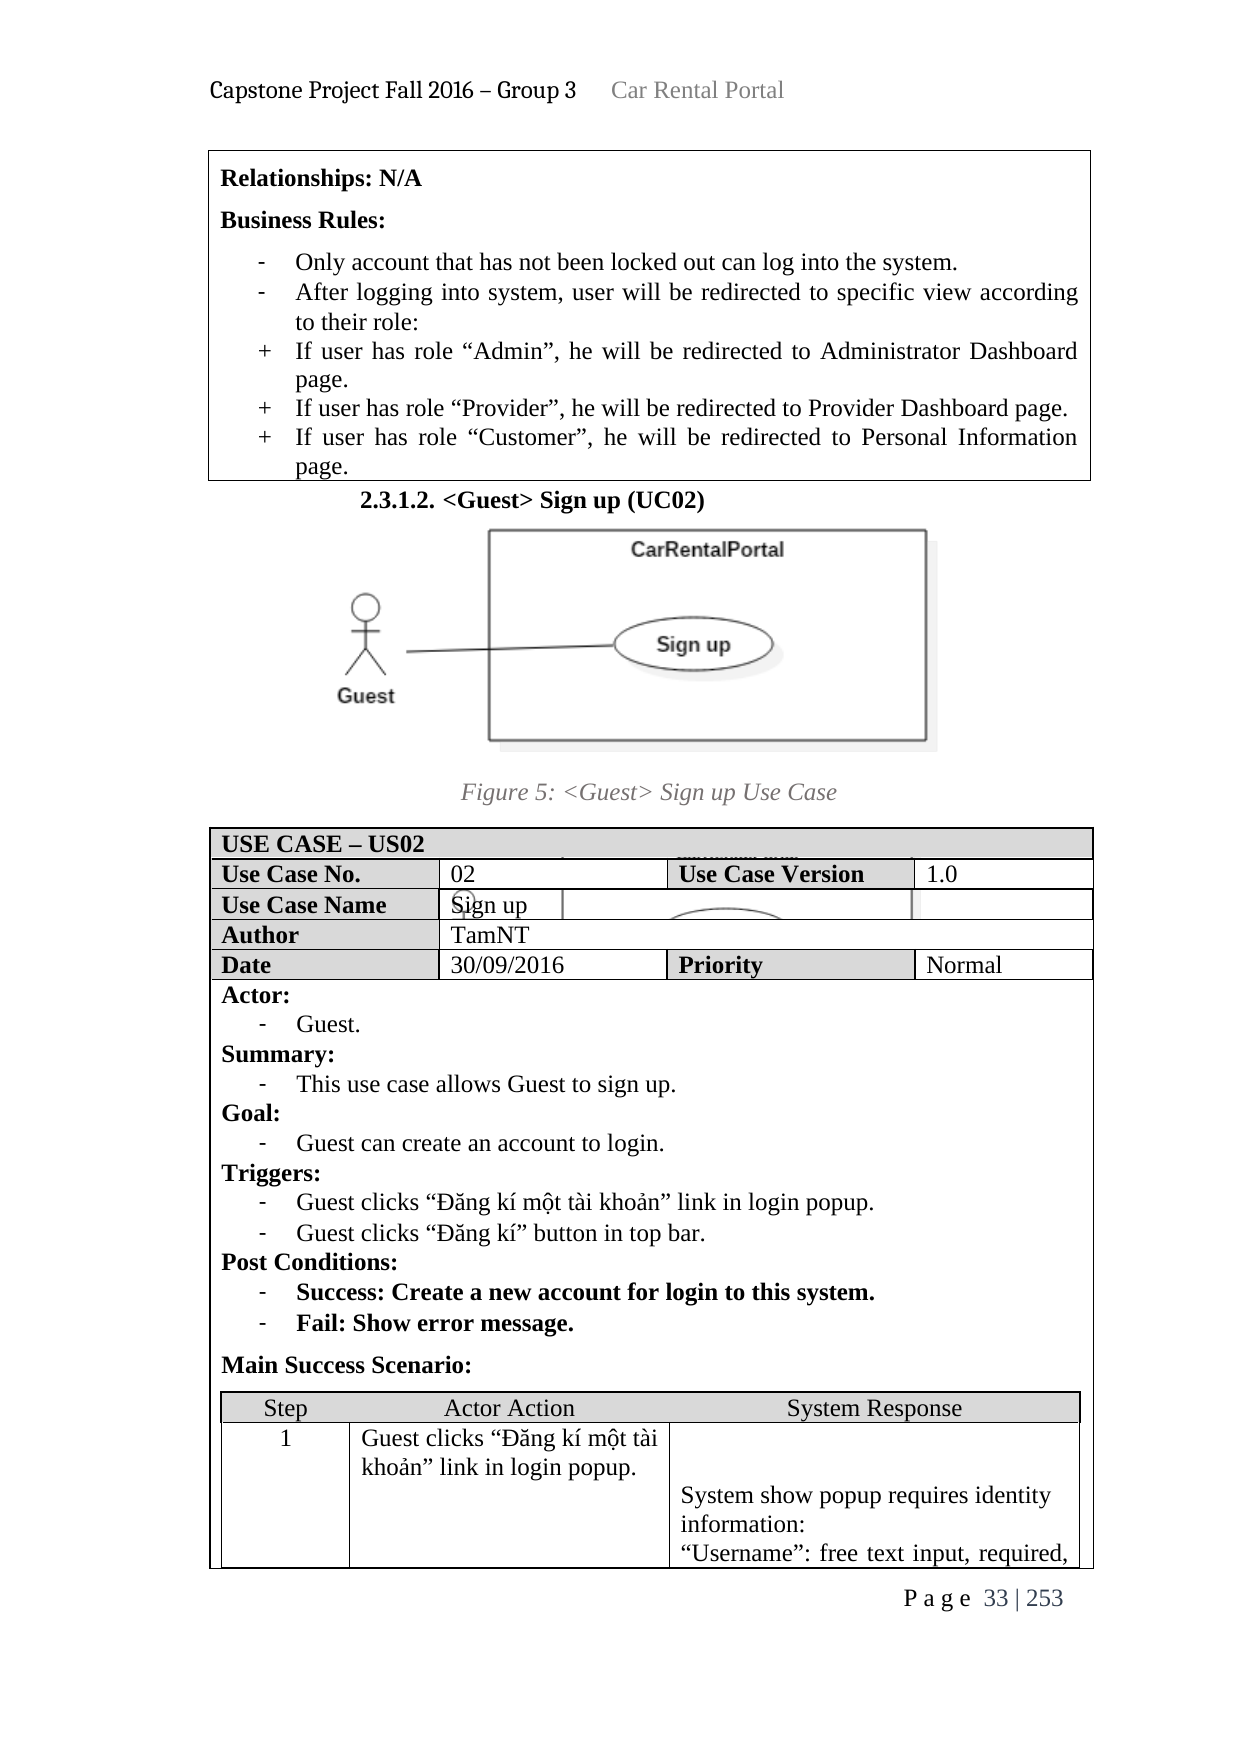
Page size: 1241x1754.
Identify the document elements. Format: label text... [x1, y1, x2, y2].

table_cell 02 [440, 860, 667, 888]
table_cell Normal [916, 950, 1092, 979]
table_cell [209, 151, 1090, 479]
table_cell Use Case Version [668, 860, 914, 888]
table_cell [211, 980, 1093, 1568]
table_cell TamNT [440, 920, 1093, 949]
table_cell Sign up [440, 890, 1092, 919]
table_cell Priority [668, 950, 914, 979]
text Figure 5: <Guest> Sign up Use Case [210, 777, 1090, 806]
table_cell Author [211, 920, 439, 949]
table_header USE CASE – US02 [211, 829, 1092, 857]
table_cell 1.0 [915, 860, 1093, 888]
table_cell Date [211, 950, 438, 979]
picture [311, 515, 989, 759]
subtitle <Guest> Sign up (UC02) [360, 485, 1090, 513]
table_cell Use Case No. [211, 859, 439, 888]
table_cell 30/09/2016 [440, 950, 666, 979]
table_cell Use Case Name [211, 889, 438, 919]
